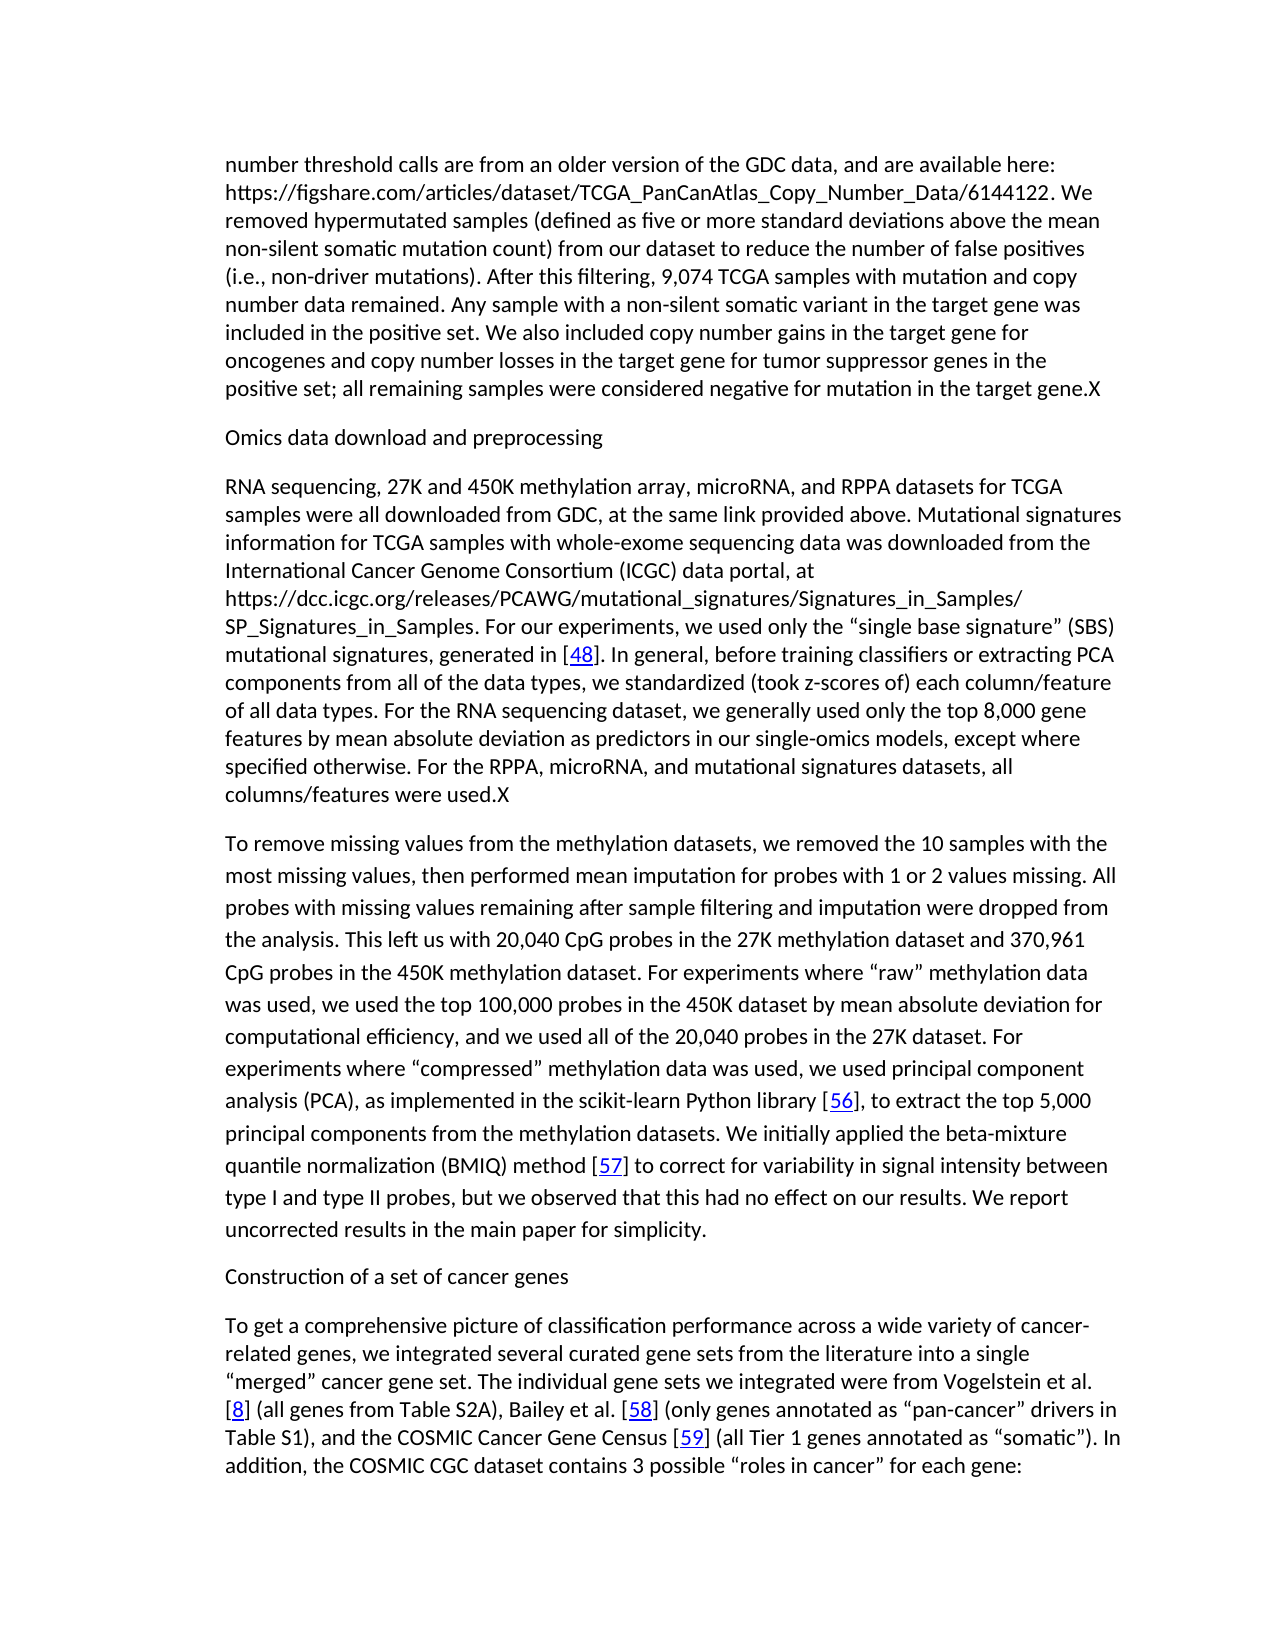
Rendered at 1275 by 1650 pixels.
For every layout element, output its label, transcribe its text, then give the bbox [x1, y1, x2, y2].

text To remove missing values from the methylation datasets, we removed the 10 samples with the most missing values, then performed mean imputation for probes with 1 or 2 values missing. All probes with missing values remaining after sample filtering and imputation were dropped from the analysis. This left us with 20,040 CpG probes in the 27K methylation dataset and 370,961 CpG probes in the 450K methylation dataset. For experiments where “raw” methylation data was used, we used the top 100,000 probes in the 450K dataset by mean absolute deviation for computational efficiency, and we used all of the 20,040 probes in the 27K dataset. For experiments where “compressed” methylation data was used, we used principal component analysis (PCA), as implemented in the scikit-learn Python library [56], to extract the top 5,000 principal components from the methylation datasets. We initially applied the beta-mixture quantile normalization (BMIQ) method [57] to correct for variability in signal intensity between type I and type II probes, but we observed that this had no effect on our results. We report uncorrected results in the main paper for simplicity. [225, 829, 1125, 1243]
